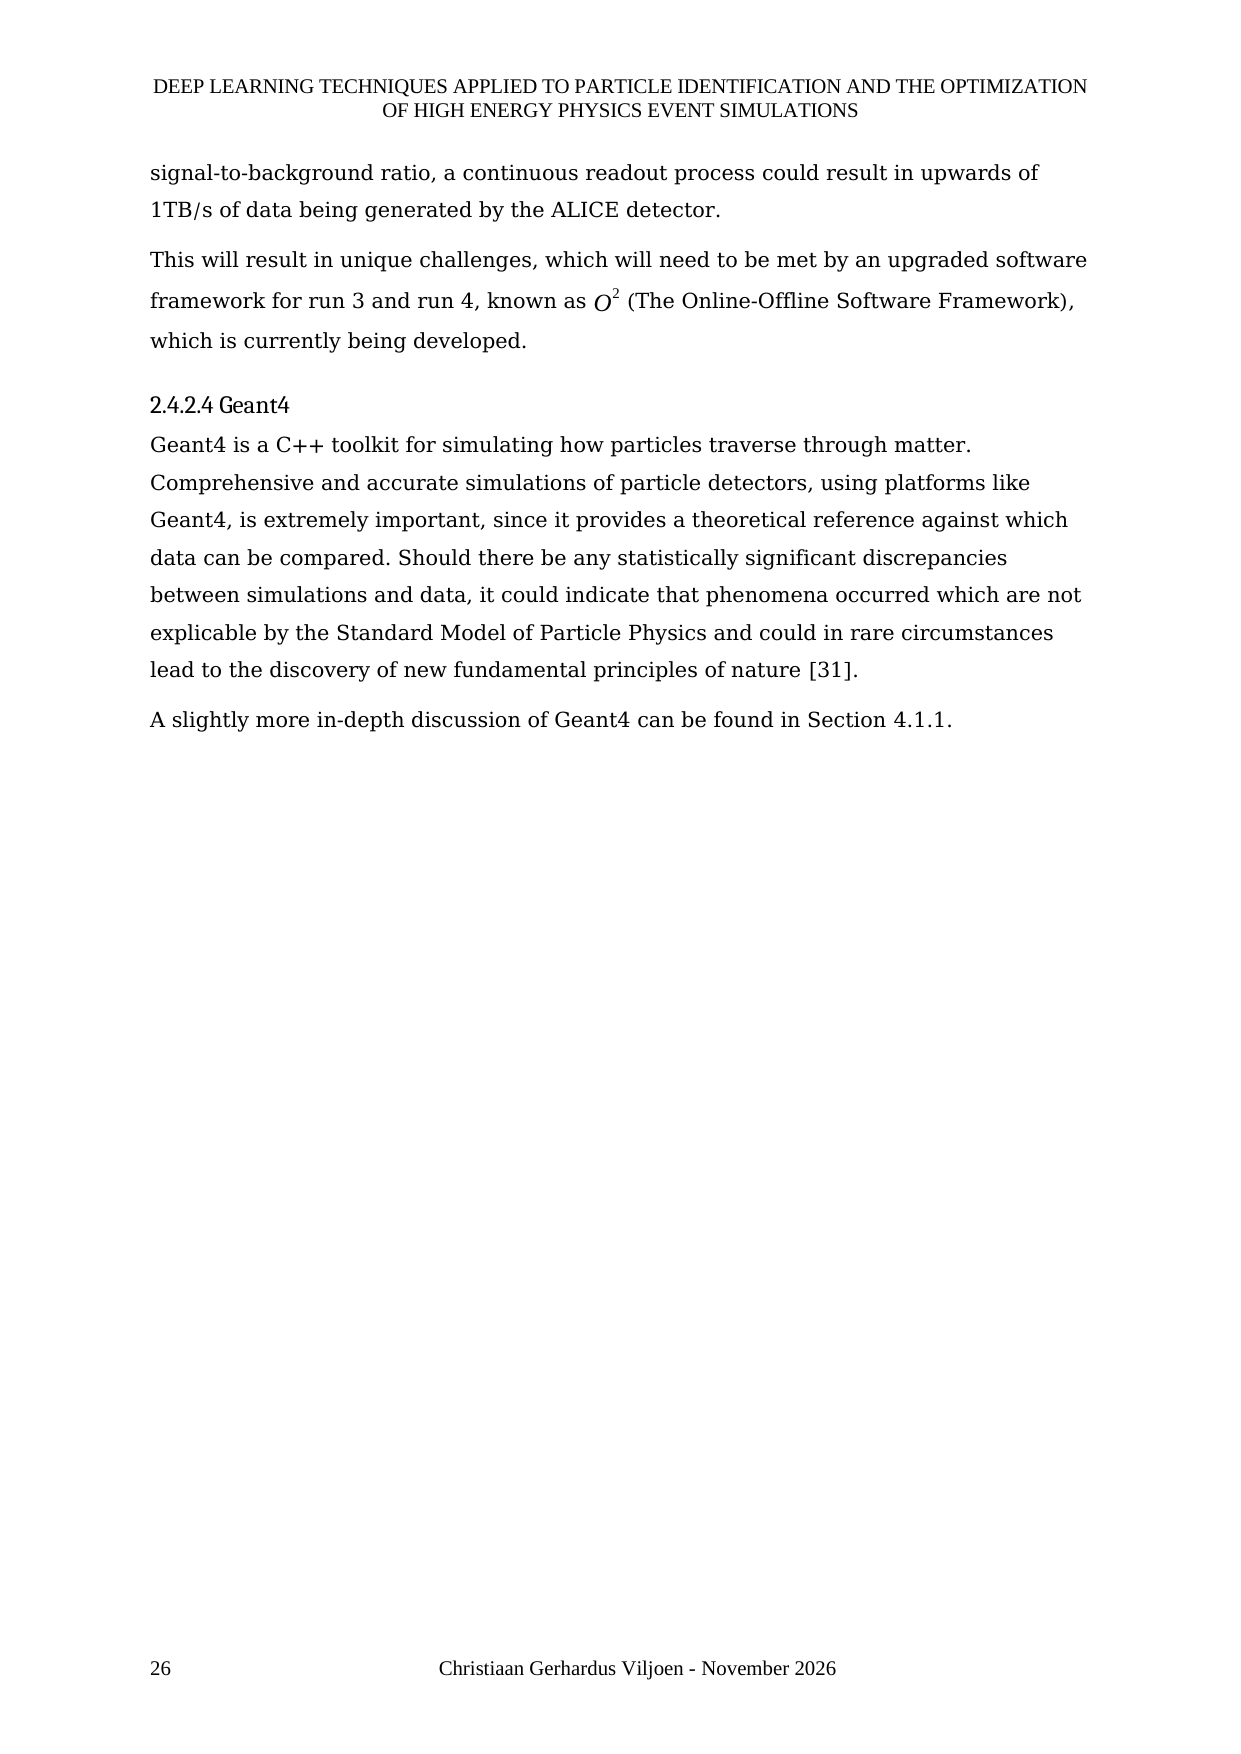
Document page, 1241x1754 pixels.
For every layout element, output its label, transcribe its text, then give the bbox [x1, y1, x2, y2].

text This will result in unique challenges, which will need to be met by an upgraded software framework for run 3 and run 4, known as (The Online-Offline Software Framework), which is currently being developed. [150, 247, 1090, 353]
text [150, 159, 1090, 222]
text Geant4 is a C++ toolkit for simulating how particles traverse through matter. Comprehensive and accurate simulations of particle detectors, using platforms like Geant4, is extremely important, since it provides a theoretical reference against which data can be compared. Should there be any statistically significant discrepancies between simulations and data, it could indicate that phenomena occurred which are not explicable by the Standard Model of Particle Physics and could in rare circumstances lead to the discovery of new fundamental principles of nature . [150, 432, 1090, 682]
text A slightly more in-depth discussion of Geant4 can be found in Section 4.1.1. [150, 707, 1090, 732]
subtitle Geant4 [150, 391, 1090, 419]
